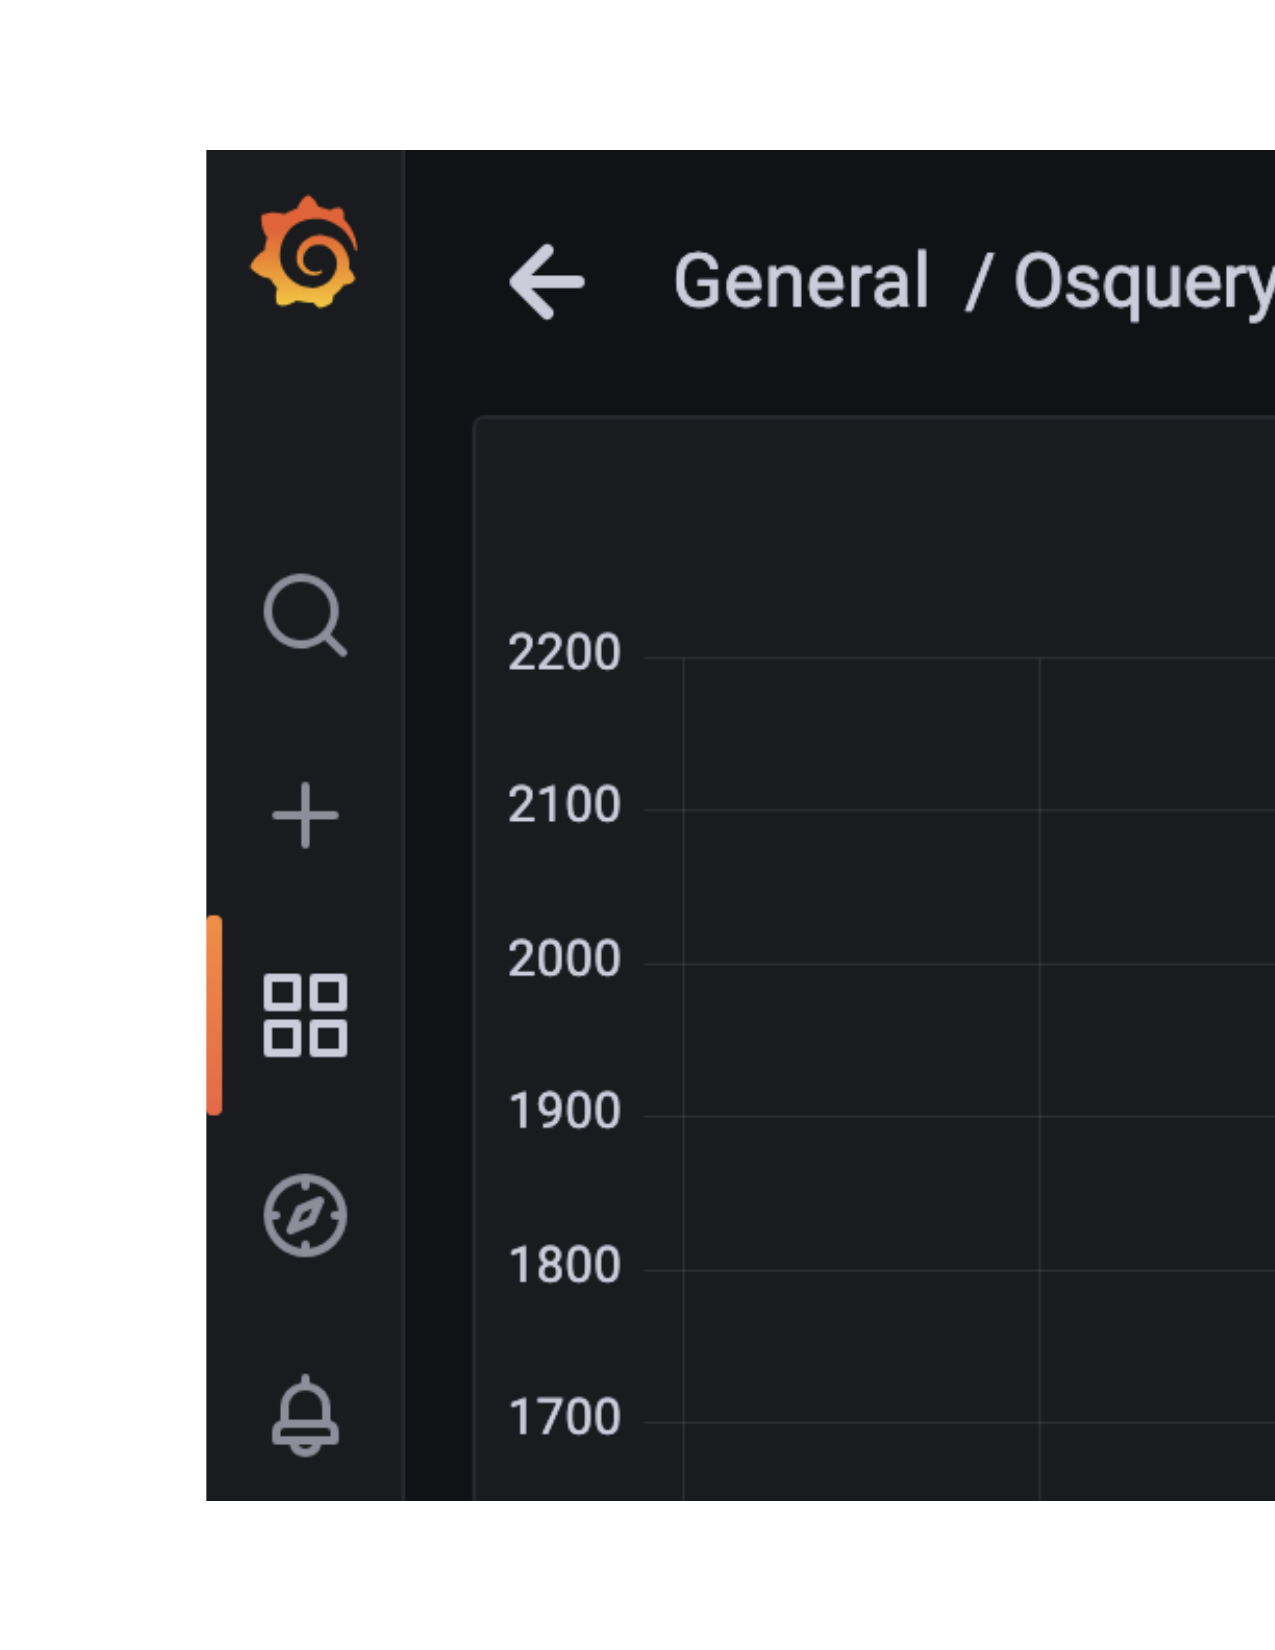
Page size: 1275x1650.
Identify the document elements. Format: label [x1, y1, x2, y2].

picture [206, 150, 1275, 1501]
